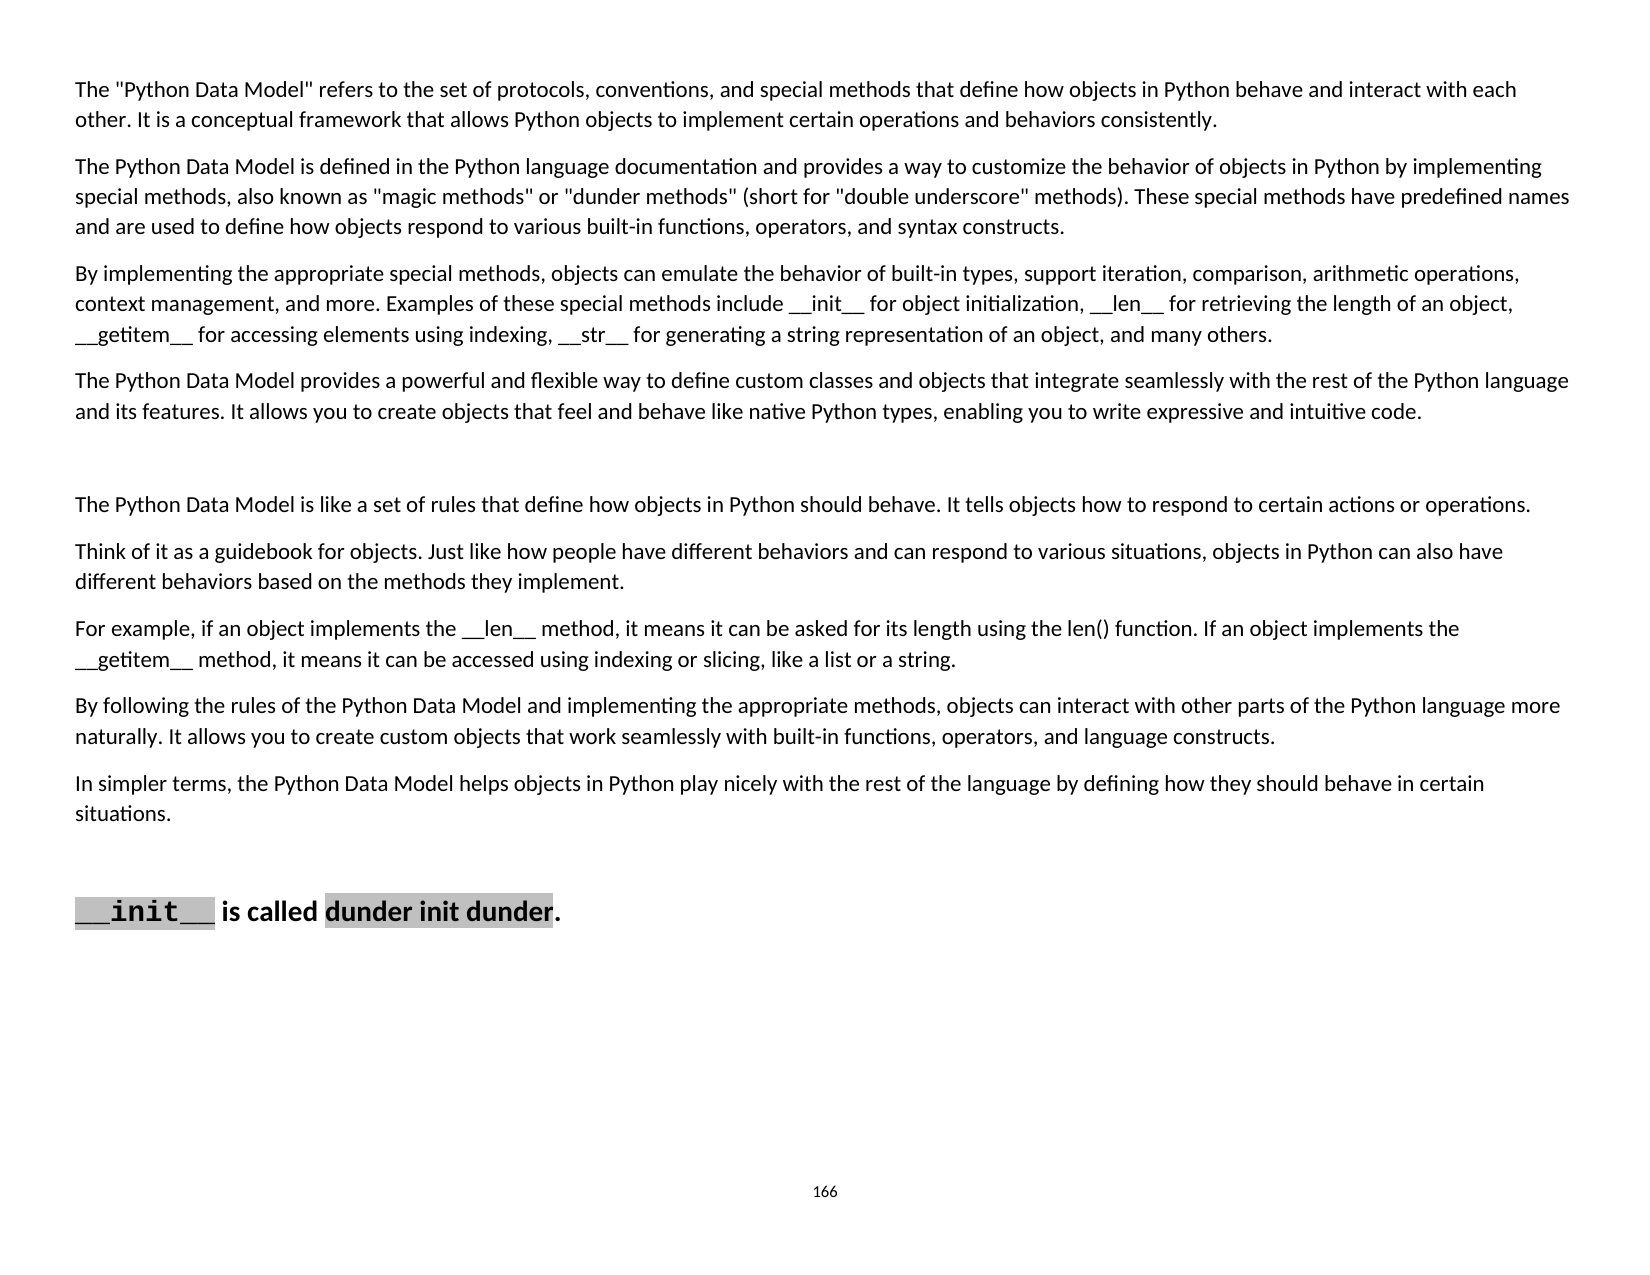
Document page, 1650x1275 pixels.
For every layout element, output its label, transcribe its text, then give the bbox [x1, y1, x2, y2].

text By following the rules of the Python Data Model and implementing the appropriate methods, objects can interact with other parts of the Python language more naturally. It allows you to create custom objects that work seamlessly with built-in functions, operators, and language constructs. [75, 692, 1575, 750]
text By implementing the appropriate special methods, objects can emulate the behavior of built-in types, support iteration, comparison, arithmetic operations, context management, and more. Examples of these special methods include __init__ for object initialization, __len__ for retrieving the length of an object, __getitem__ for accessing elements using indexing, __str__ for generating a string representation of an object, and many others. [75, 259, 1575, 348]
text The Python Data Model is defined in the Python language documentation and provides a way to customize the behavior of objects in Python by implementing special methods, also known as "magic methods" or "dunder methods" (short for "double underscore" methods). These special methods have predefined names and are used to define how objects respond to various built-in functions, operators, and syntax constructs. [75, 152, 1575, 241]
text The Python Data Model is like a set of rules that define how objects in Python should behave. It tells objects how to respond to certain actions or operations. [75, 491, 1575, 519]
text The Python Data Model provides a powerful and flexible way to define custom classes and objects that integrate seamlessly with the rest of the Python language and its features. It allows you to create objects that feel and behave like native Python types, enabling you to write expressive and intuitive code. [75, 367, 1575, 425]
text In simpler terms, the Python Data Model helps objects in Python play nicely with the rest of the language by defining how they should behave in certain situations. [75, 769, 1575, 827]
text The "Python Data Model" refers to the set of protocols, conventions, and special methods that define how objects in Python behave and interact with each other. It is a conceptual framework that allows Python objects to implement certain operations and behaviors consistently. [75, 75, 1575, 133]
text Think of it as a guidebook for objects. Just like how people have different behaviors and can respond to various situations, objects in Python can also have different behaviors based on the methods they implement. [75, 537, 1575, 596]
text For example, if an object implements the __len__ method, it means it can be asked for its length using the len() function. If an object implements the __getitem__ method, it means it can be accessed using indexing or slicing, like a list or a string. [75, 614, 1575, 673]
text __init__ is called dunder init dunder. [75, 893, 1575, 930]
